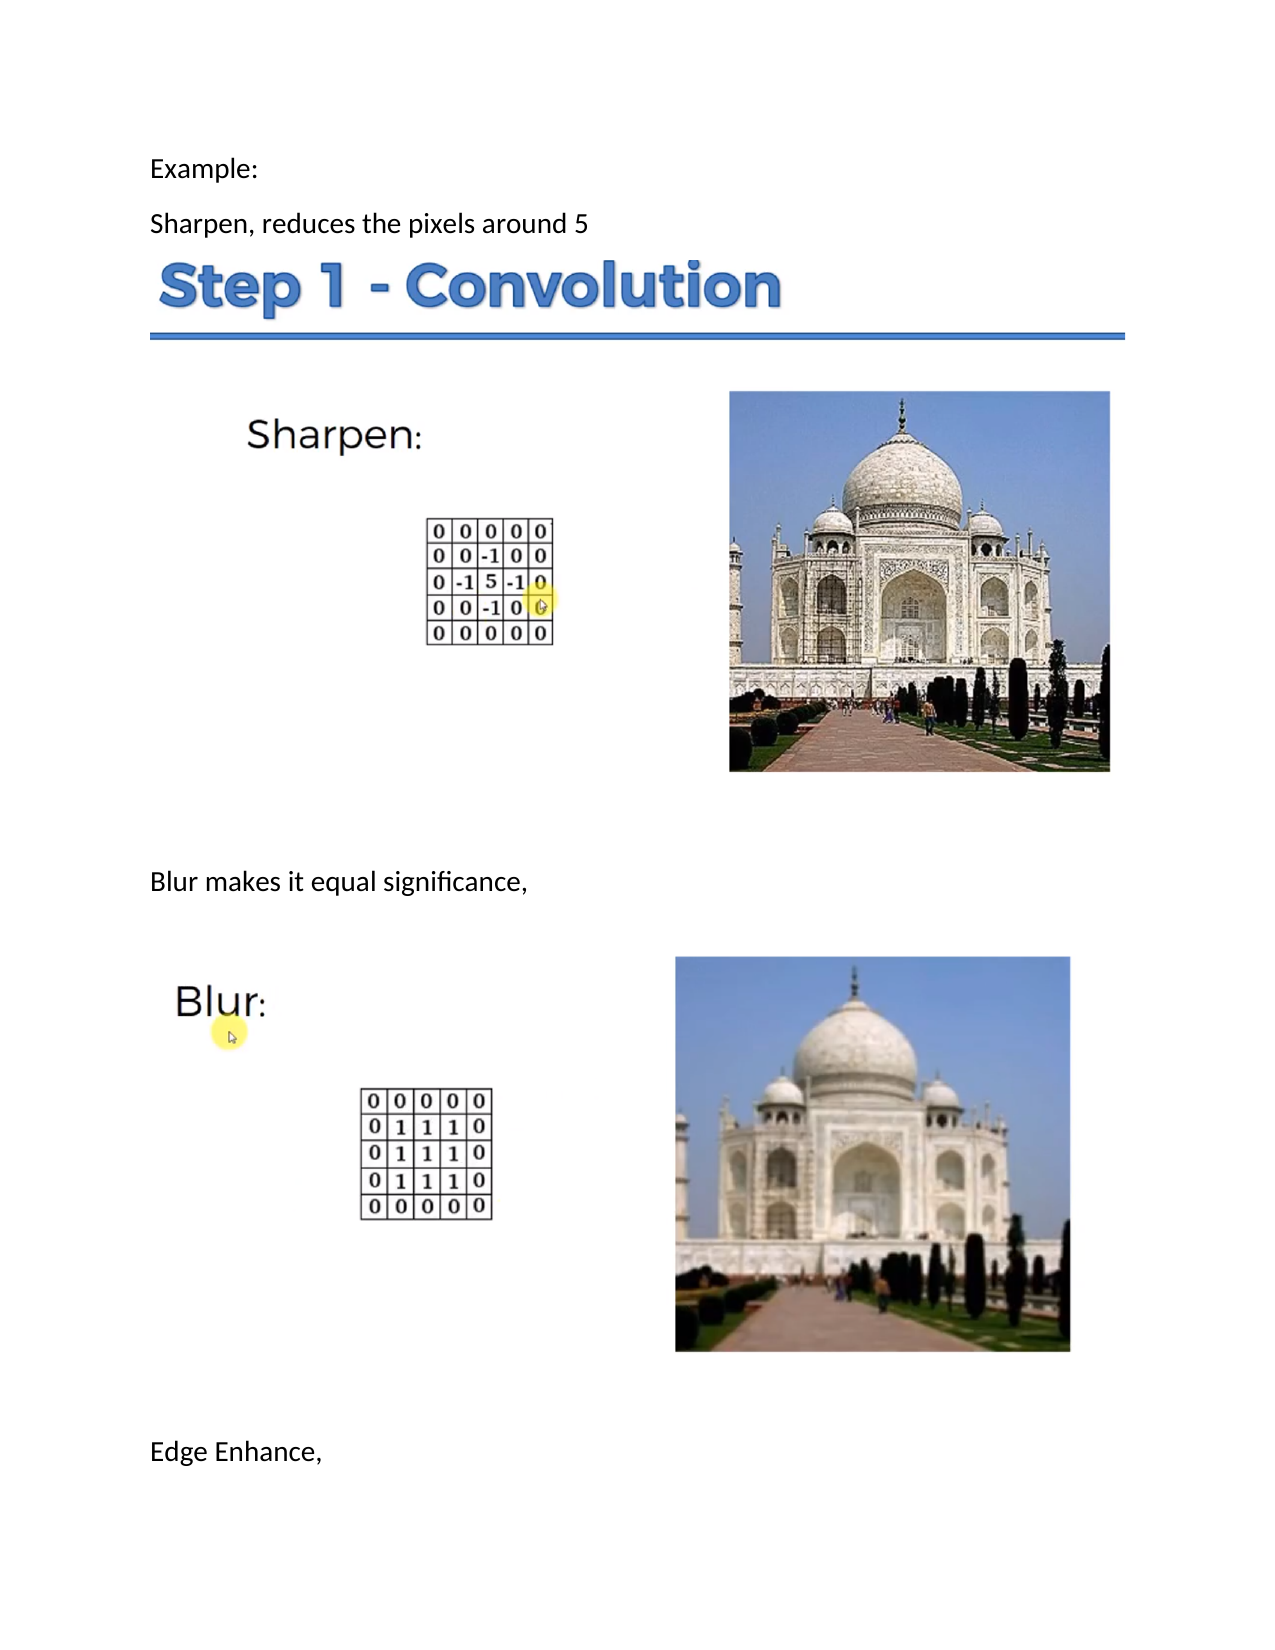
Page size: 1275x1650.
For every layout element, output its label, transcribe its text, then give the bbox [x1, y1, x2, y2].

text Example: [150, 150, 1125, 186]
text Edge Enhance, [150, 1433, 1125, 1468]
picture [150, 918, 1125, 1359]
text Sharpen, reduces the pixels around 5 [150, 205, 1125, 241]
text Blur makes it equal significance, [150, 863, 1125, 899]
picture [150, 260, 1125, 790]
